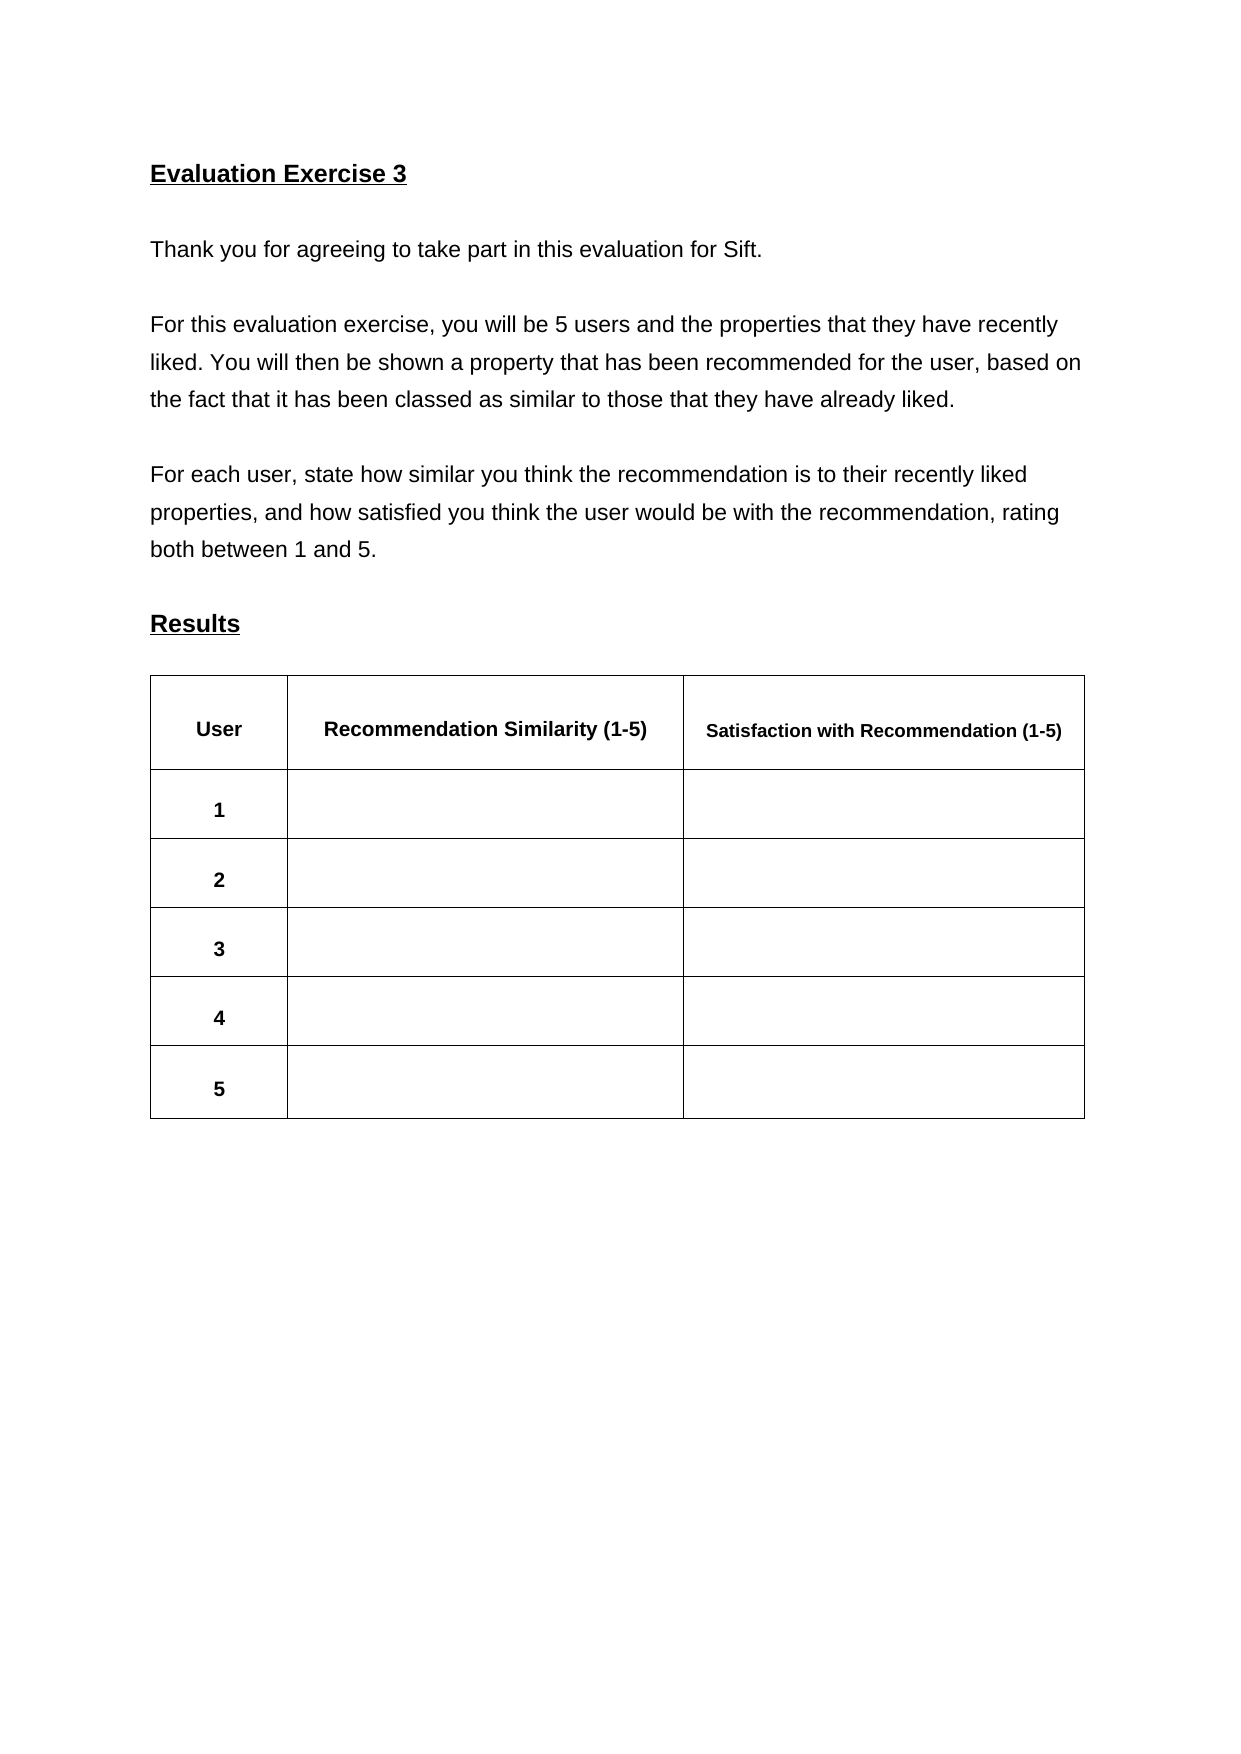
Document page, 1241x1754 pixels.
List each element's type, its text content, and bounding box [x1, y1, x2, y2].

table_cell [684, 908, 1084, 976]
table_cell [684, 977, 1084, 1045]
table_cell 5 [151, 1046, 287, 1118]
table_cell [684, 1046, 1084, 1118]
table_cell [288, 908, 683, 976]
table_cell [288, 770, 683, 838]
text Thank you for agreeing to take part in this evaluation for Sift. [150, 225, 1090, 262]
text For each user, state how similar you think the recommendation is to their recently liked properties, and how satisfied you think the user would be with the recommendation, rating both between 1 and 5. [150, 450, 1090, 562]
table_cell 1 [151, 770, 287, 838]
table_cell [684, 839, 1084, 907]
table_cell [684, 770, 1084, 838]
table_cell [288, 839, 683, 907]
table_cell [288, 977, 683, 1045]
table_cell 2 [151, 839, 287, 907]
table_cell [288, 1046, 683, 1118]
text Results [150, 600, 1090, 637]
table_header User [151, 676, 287, 768]
table_cell 4 [151, 977, 287, 1045]
table_cell 3 [151, 908, 287, 976]
text For this evaluation exercise, you will be 5 users and the properties that they have recently liked. You will then be shown a property that has been recommended for the user, based on the fact that it has been classed as similar to those that they have already liked. [150, 300, 1090, 412]
table_header Satisfaction with Recommendation (1-5) [684, 676, 1084, 768]
text Evaluation Exercise 3 [150, 150, 1090, 187]
table_header Recommendation Similarity (1-5) [288, 676, 683, 768]
